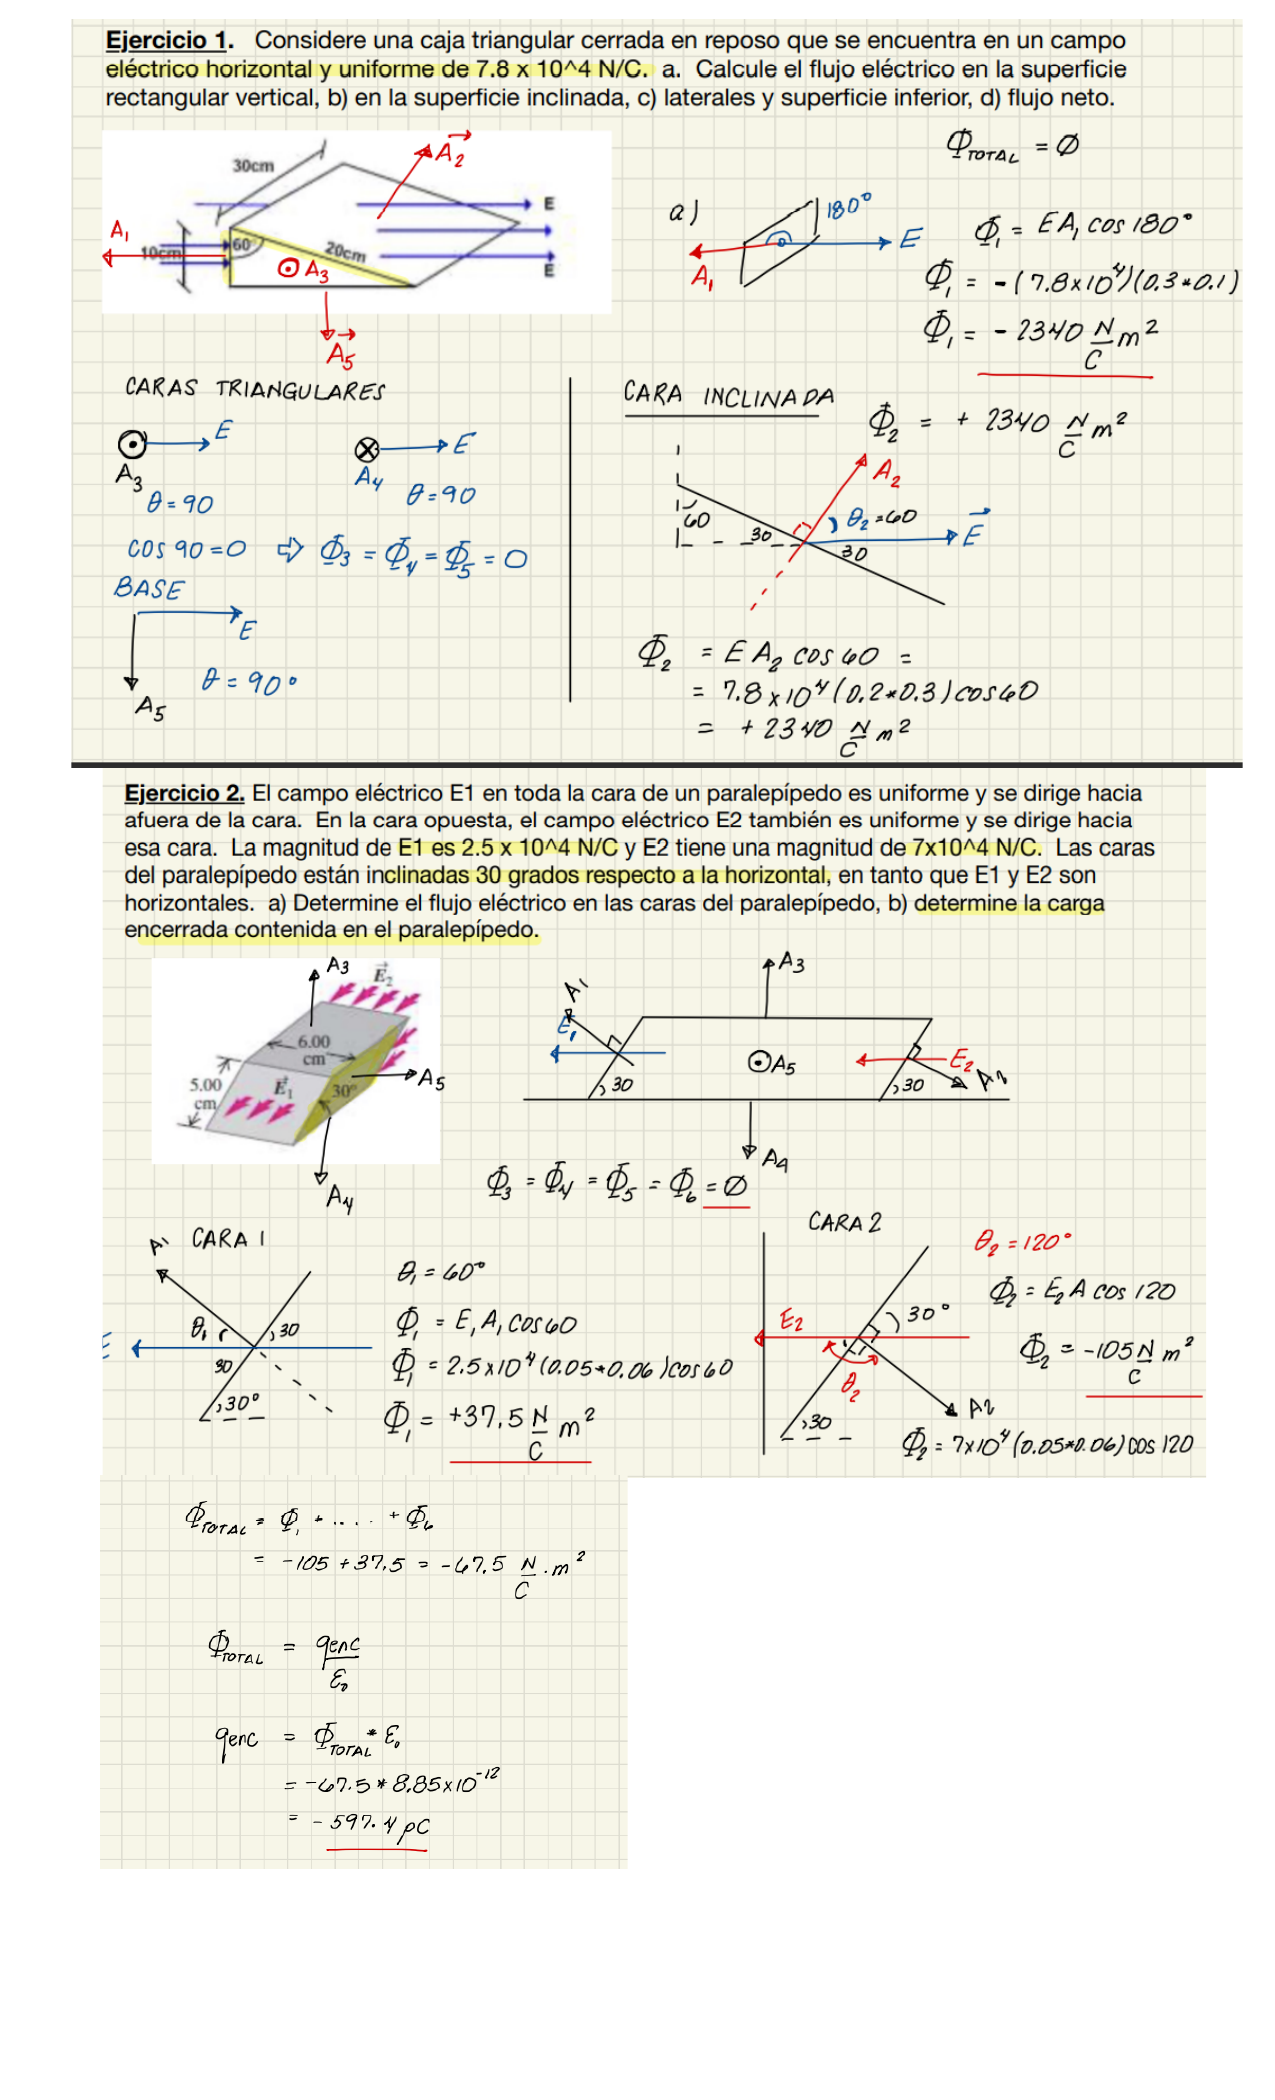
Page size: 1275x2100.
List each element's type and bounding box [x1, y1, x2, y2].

picture [71, 19, 1243, 1869]
